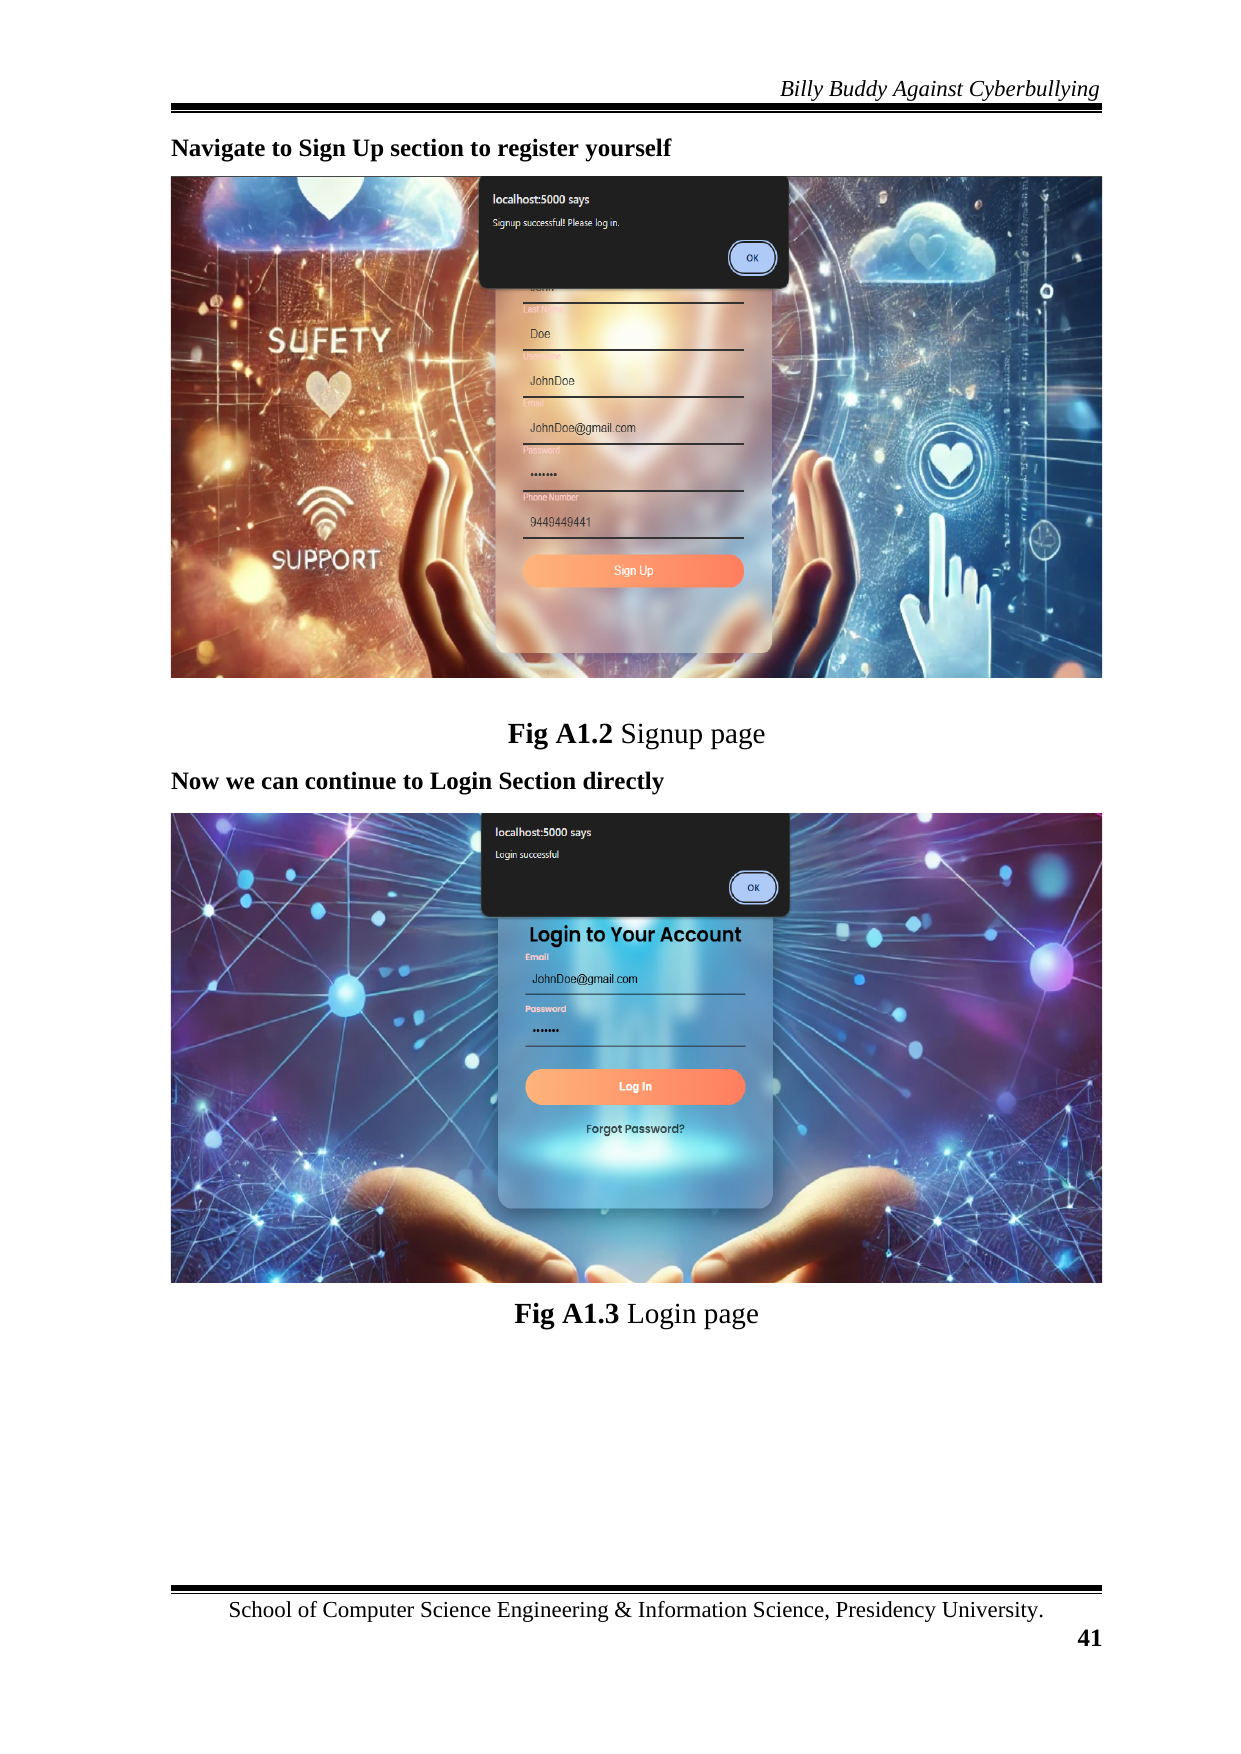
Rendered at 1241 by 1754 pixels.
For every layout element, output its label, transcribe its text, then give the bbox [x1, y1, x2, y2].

text Fig A1.3 Login page [171, 1296, 1102, 1329]
picture [170, 813, 1103, 1283]
text Now we can continue to Login Section directly [171, 766, 1102, 795]
text Navigate to Sign Up section to register yourself [171, 133, 1102, 162]
text Fig A1.2 Signup page [171, 716, 1102, 749]
picture [170, 176, 1103, 678]
